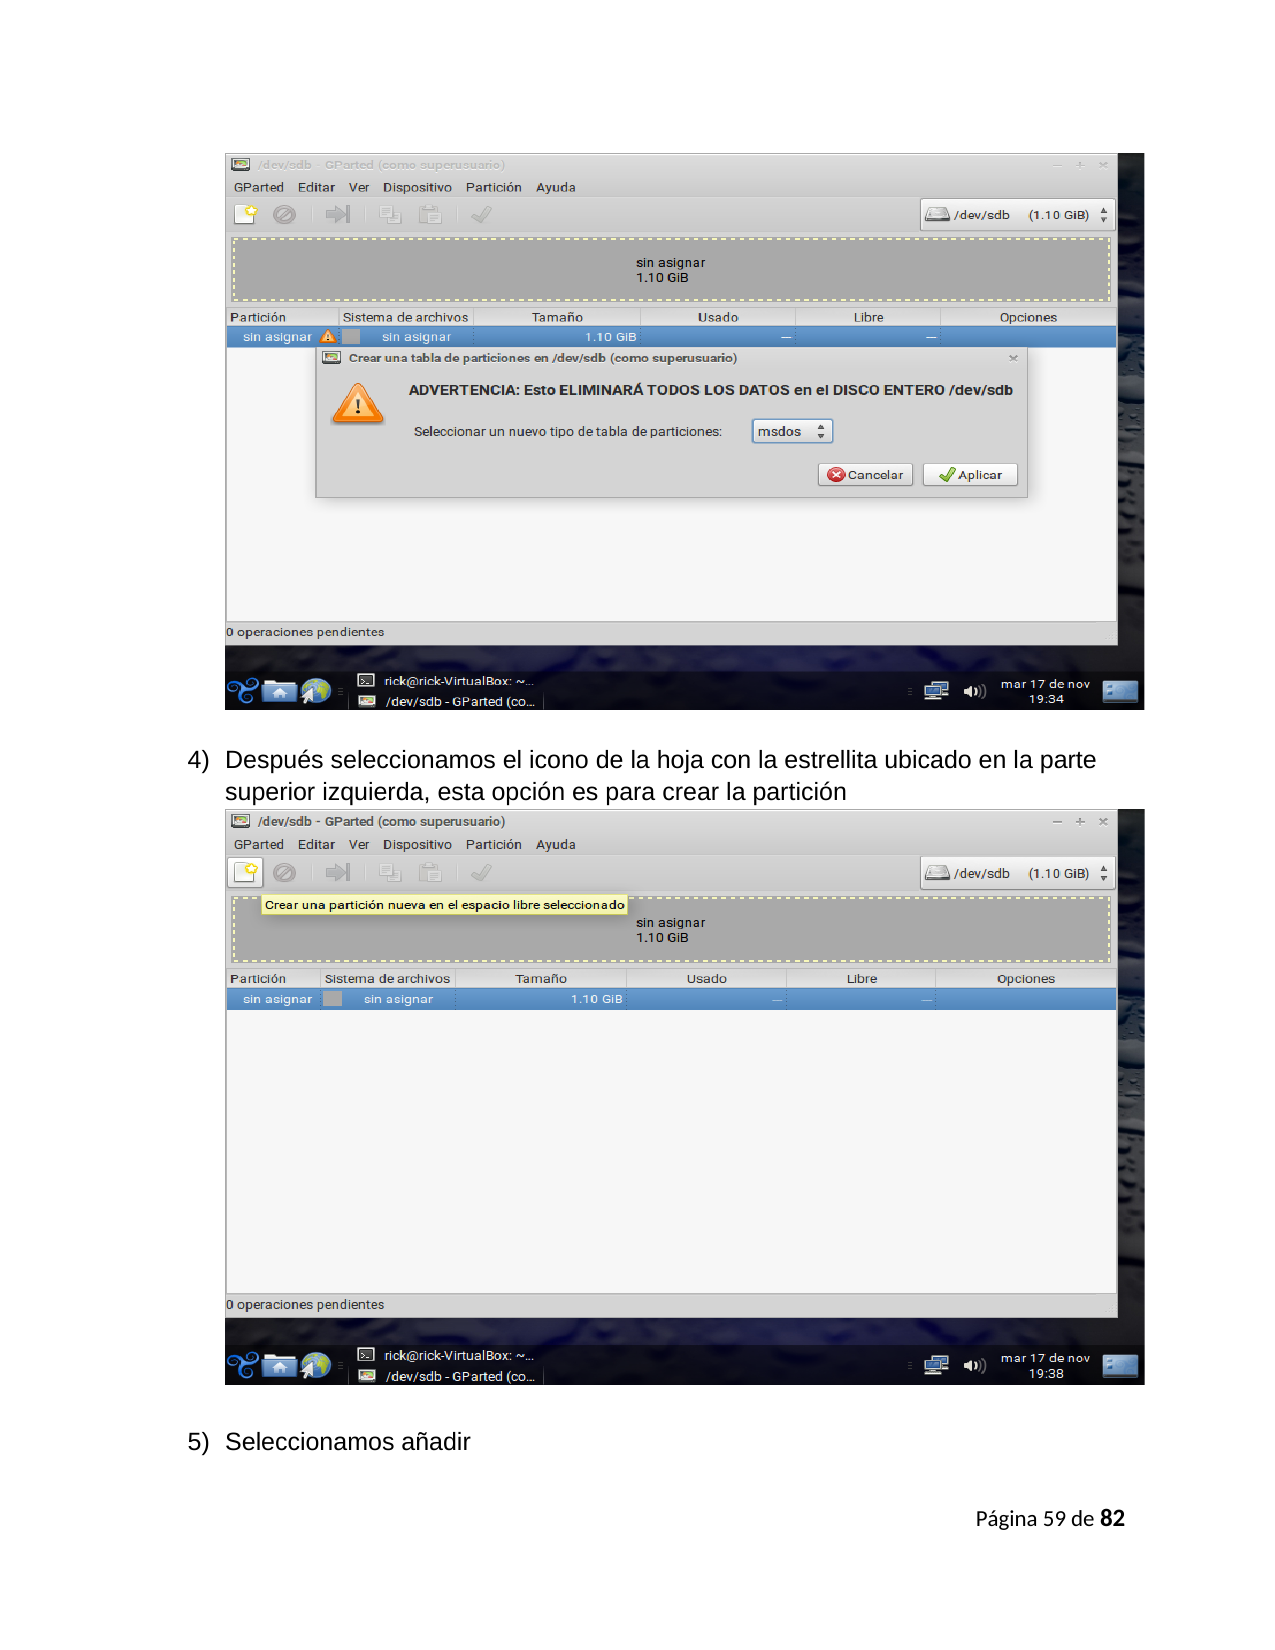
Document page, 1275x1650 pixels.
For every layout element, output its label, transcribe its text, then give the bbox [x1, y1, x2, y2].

list Seleccionamos añadir [187, 1427, 1138, 1456]
picture [225, 153, 1145, 710]
picture [225, 809, 1145, 1385]
